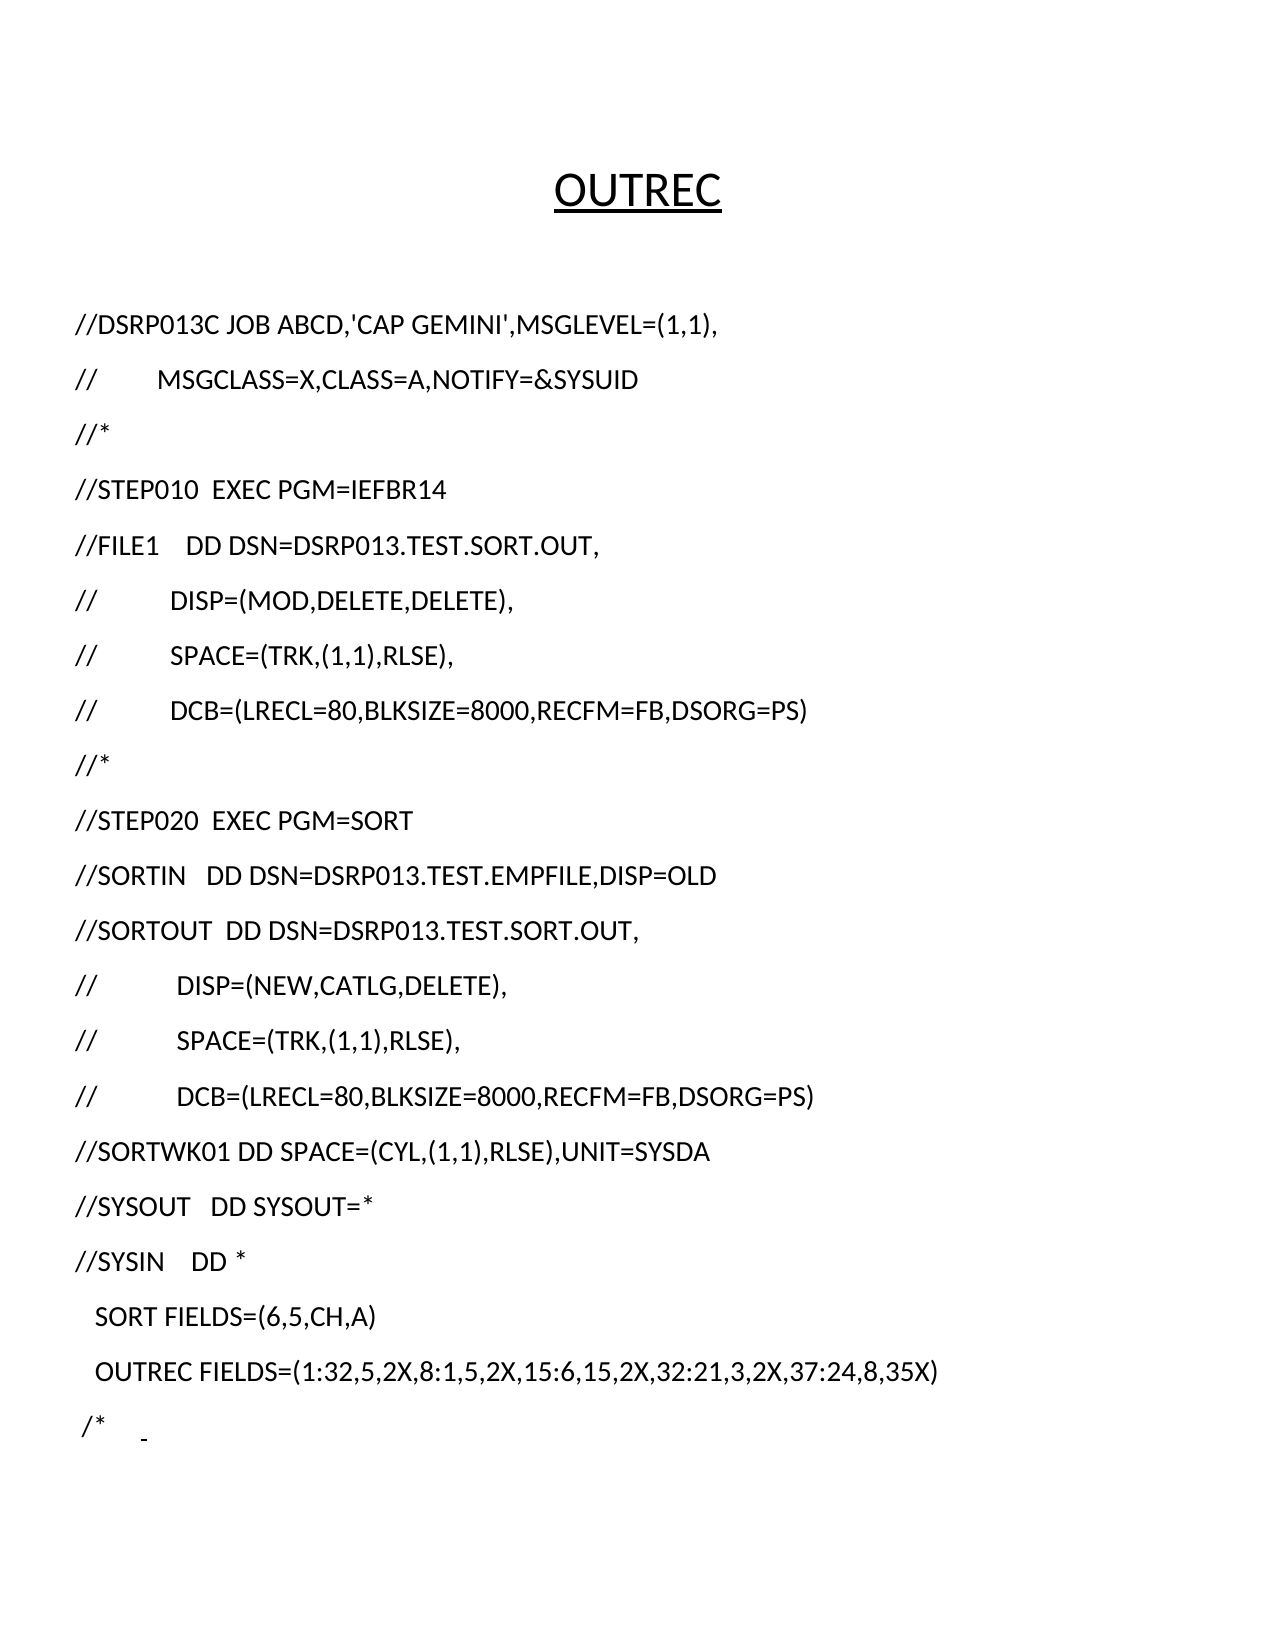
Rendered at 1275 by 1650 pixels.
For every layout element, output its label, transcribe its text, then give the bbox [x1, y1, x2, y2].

text //* [75, 747, 1200, 783]
text //FILE1 DD DSN=DSRP013.TEST.SORT.OUT, [75, 527, 1200, 562]
text //SORTIN DD DSN=DSRP013.TEST.EMPFILE,DISP=OLD [75, 857, 1200, 893]
text //STEP020 EXEC PGM=SORT [75, 802, 1200, 838]
text //DSRP013C JOB ABCD,'CAP GEMINI',MSGLEVEL=(1,1), [75, 306, 1200, 342]
text //* [75, 416, 1200, 452]
text // SPACE=(TRK,(1,1),RLSE), [75, 637, 1200, 672]
text //SORTOUT DD DSN=DSRP013.TEST.SORT.OUT, [75, 912, 1200, 948]
text // DCB=(LRECL=80,BLKSIZE=8000,RECFM=FB,DSORG=PS) [75, 692, 1200, 727]
text SORT FIELDS=(6,5,CH,A) [75, 1298, 1200, 1334]
text OUTREC [75, 157, 1200, 218]
text //STEP010 EXEC PGM=IEFBR14 [75, 471, 1200, 507]
text //SYSIN DD * [75, 1243, 1200, 1278]
text // SPACE=(TRK,(1,1),RLSE), [75, 1022, 1200, 1058]
text OUTREC FIELDS=(1:32,5,2X,8:1,5,2X,15:6,15,2X,32:21,3,2X,37:24,8,35X) [75, 1353, 1200, 1389]
text /* [75, 1408, 1200, 1444]
text // DISP=(NEW,CATLG,DELETE), [75, 967, 1200, 1003]
text // DCB=(LRECL=80,BLKSIZE=8000,RECFM=FB,DSORG=PS) [75, 1078, 1200, 1113]
text //SYSOUT DD SYSOUT=* [75, 1188, 1200, 1223]
text // MSGCLASS=X,CLASS=A,NOTIFY=&SYSUID [75, 361, 1200, 397]
text // DISP=(MOD,DELETE,DELETE), [75, 582, 1200, 617]
text //SORTWK01 DD SPACE=(CYL,(1,1),RLSE),UNIT=SYSDA [75, 1133, 1200, 1168]
